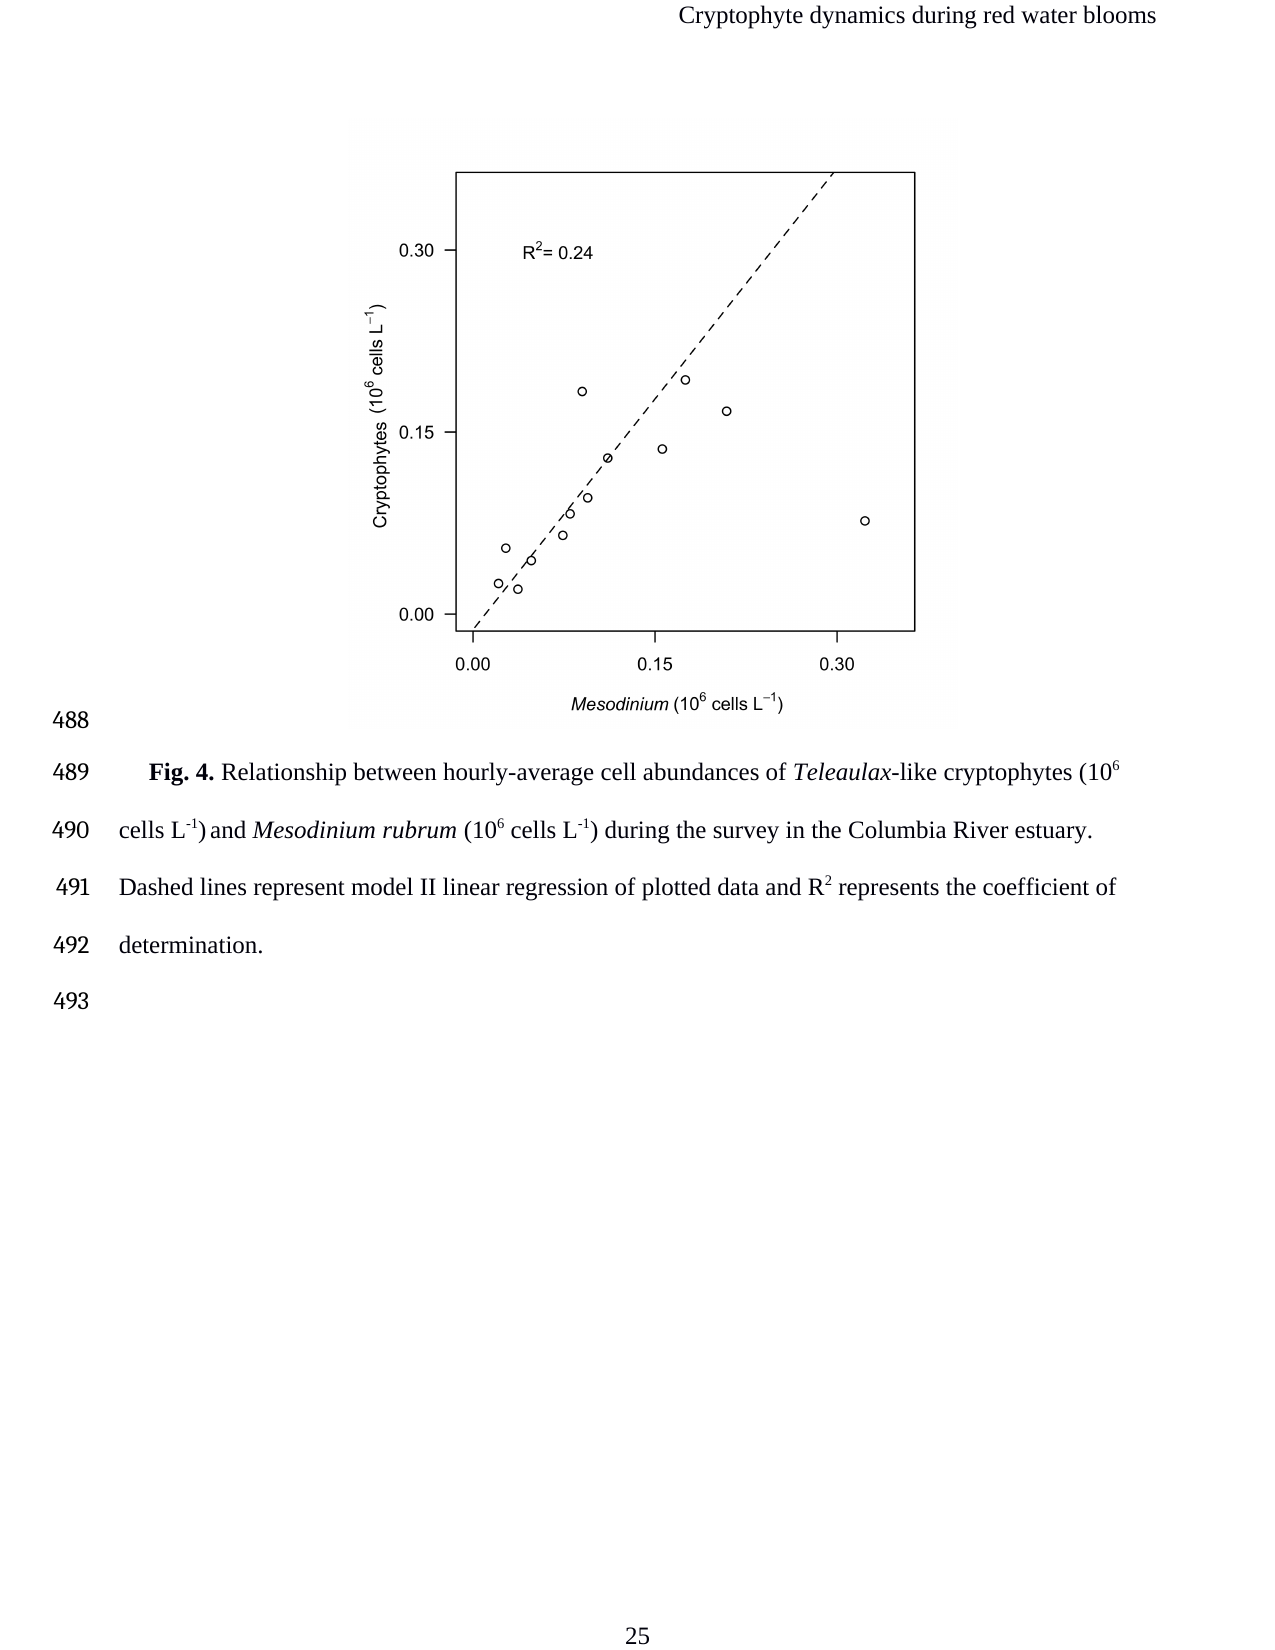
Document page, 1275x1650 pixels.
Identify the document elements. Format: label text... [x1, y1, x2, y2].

text Fig. 4. Relationship between hourly-average cell abundances of Teleaulax-like cryptophytes (106 cells L-1) and Mesodinium rubrum (106 cells L-1) during the survey in the Columbia River estuary. Dashed lines represent model II linear regression of plotted data and R2 represents the coefficient of determination. [118, 757, 1156, 958]
picture [347, 118, 958, 729]
